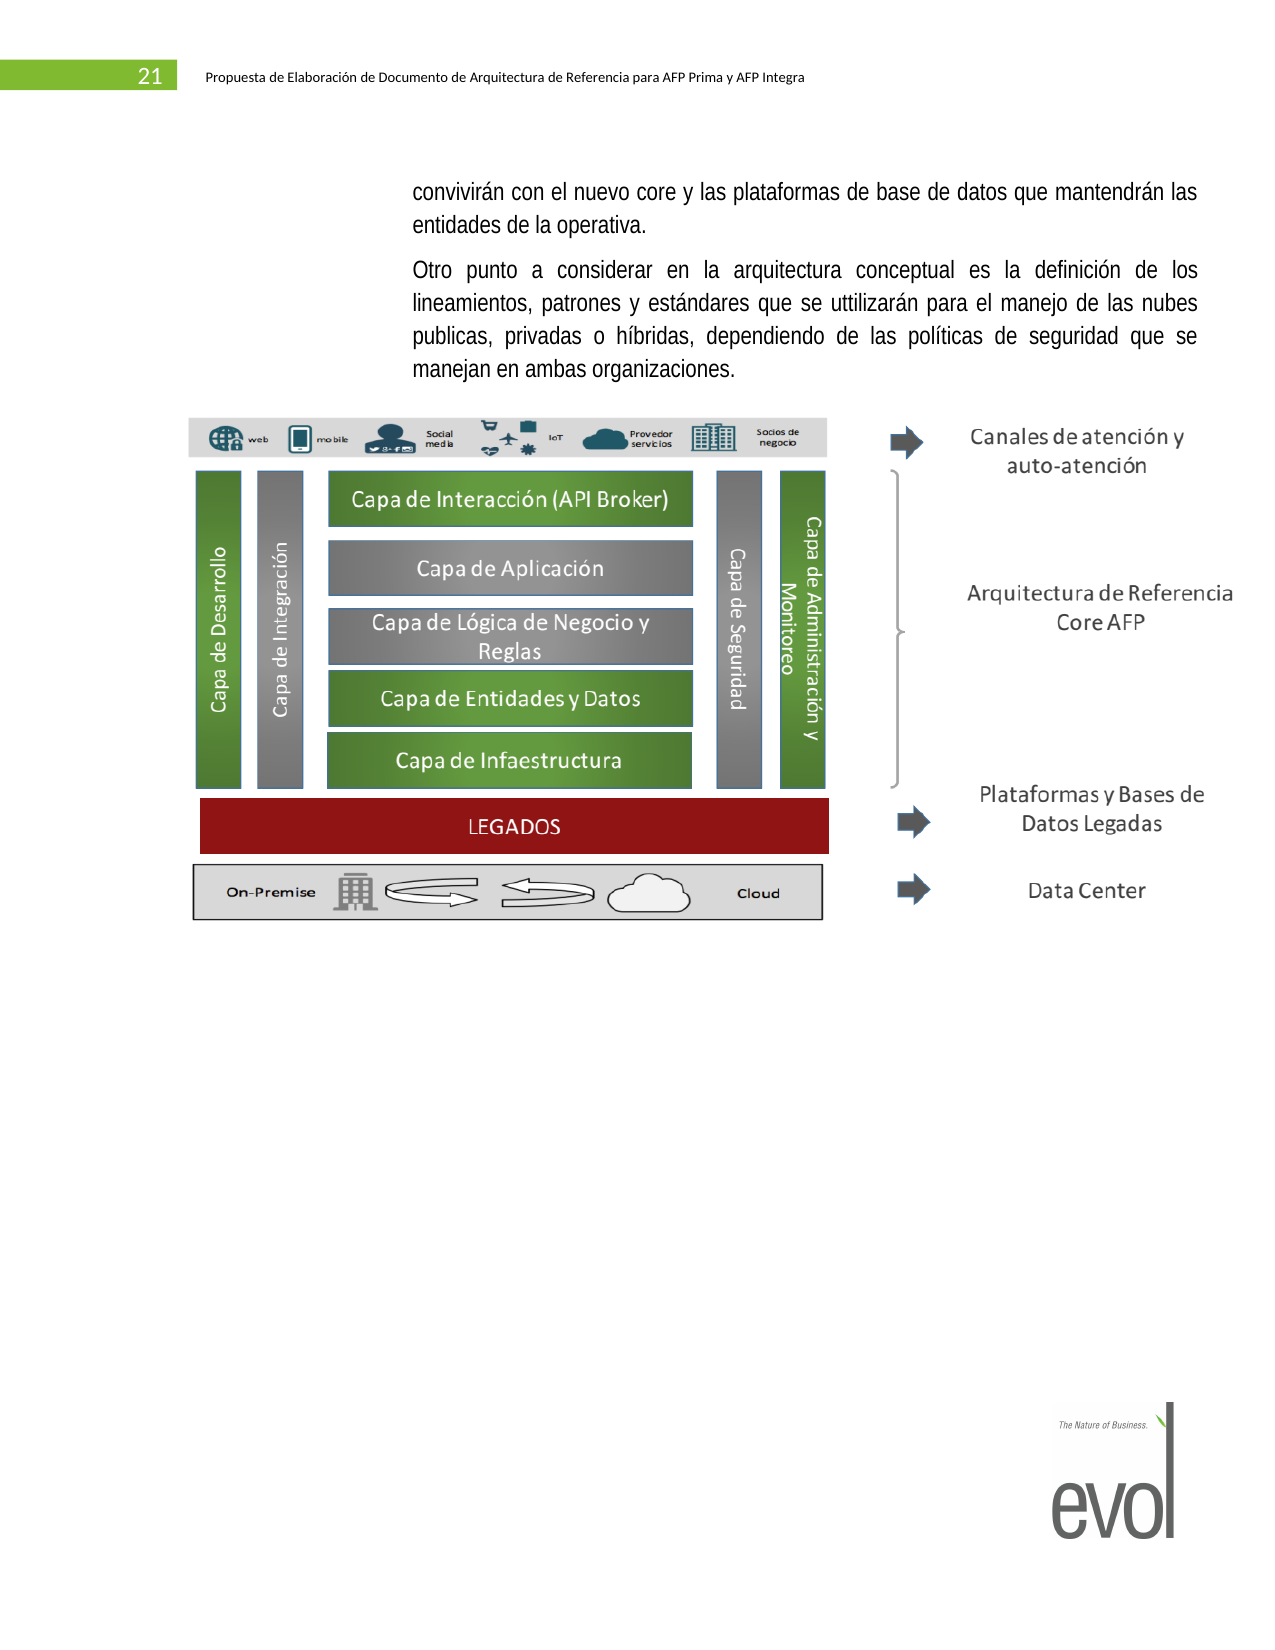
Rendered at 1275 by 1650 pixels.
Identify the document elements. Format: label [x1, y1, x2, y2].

picture [1052, 1402, 1174, 1539]
